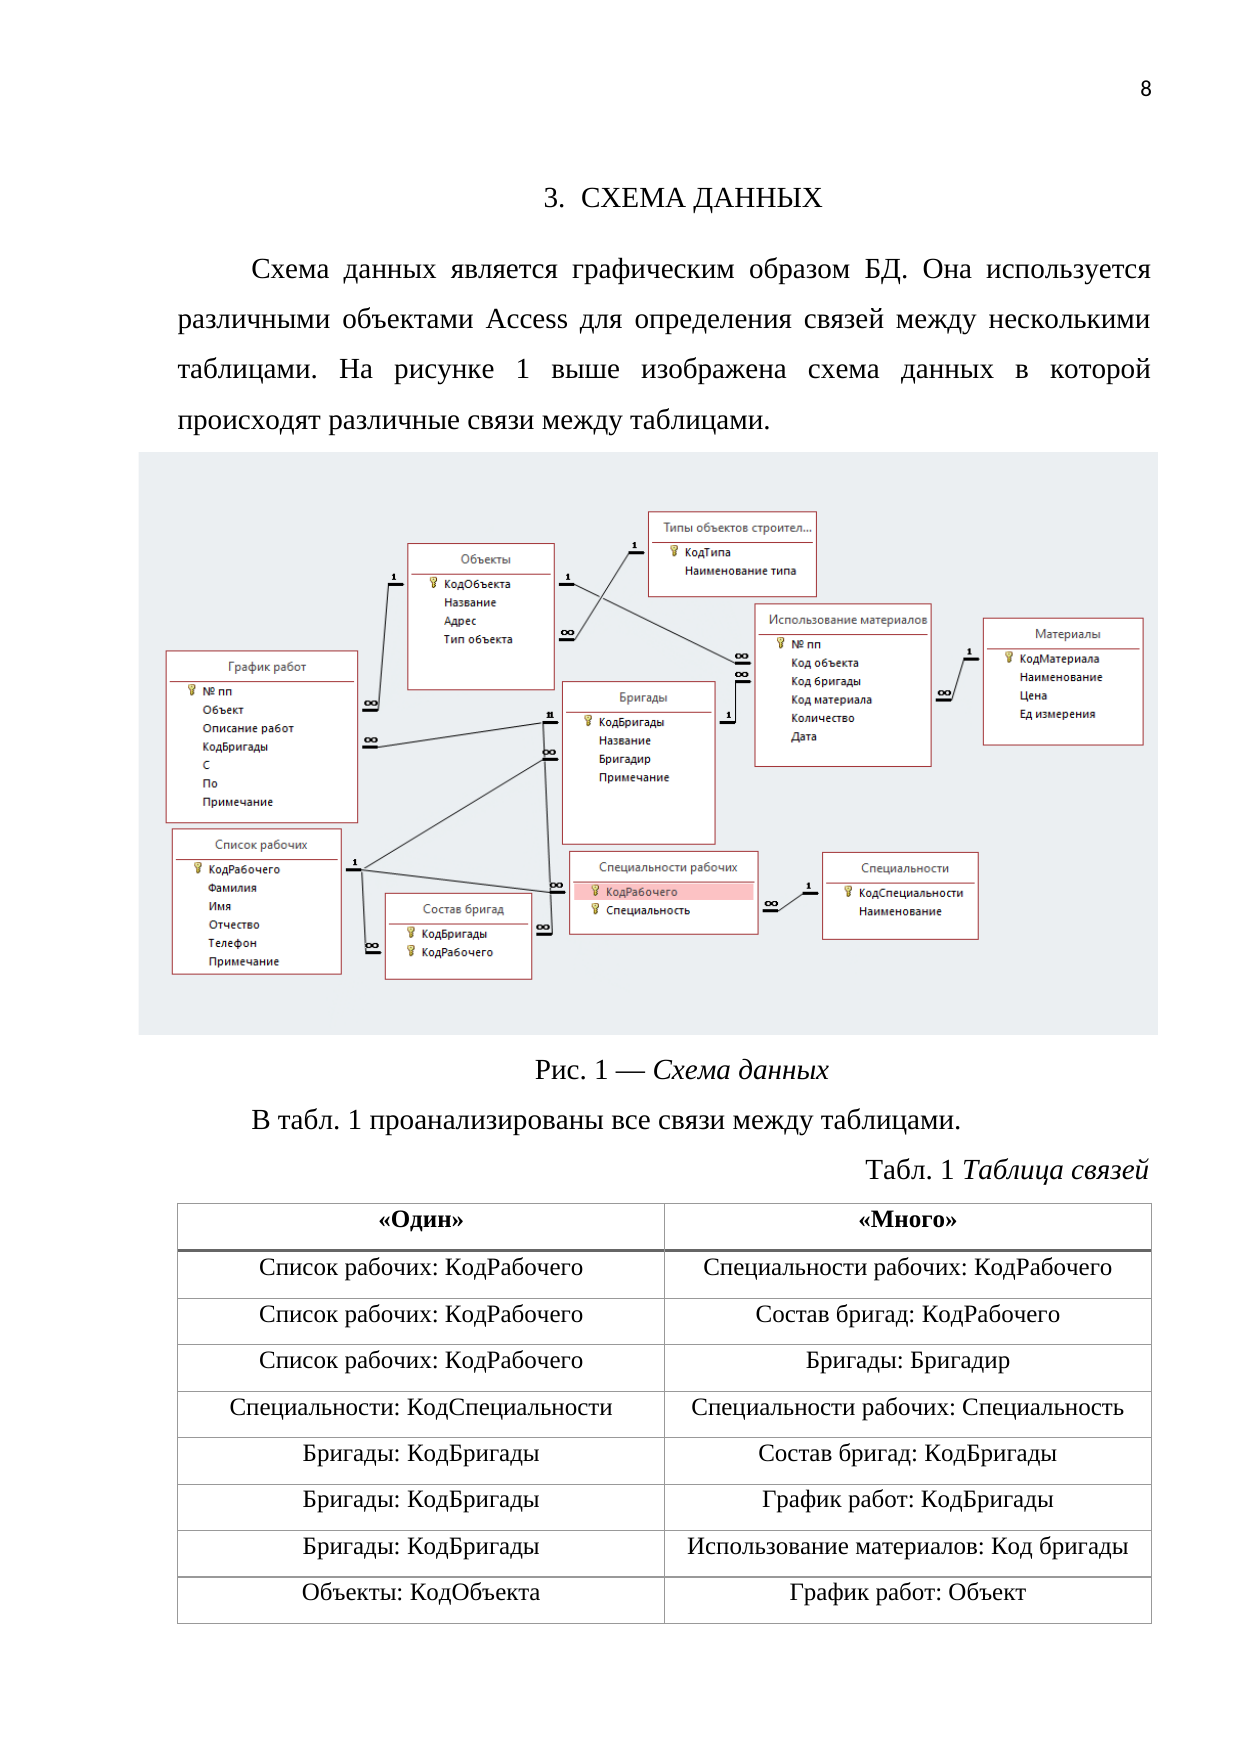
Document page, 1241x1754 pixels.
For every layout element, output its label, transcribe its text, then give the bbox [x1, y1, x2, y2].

text Рис. 1 — Схема данных [215, 1052, 1152, 1085]
table_cell Бригады: Бригадир [665, 1345, 1151, 1391]
table_cell Список рабочих: КодРабочего [178, 1345, 664, 1391]
table_cell График работ: Объект [665, 1578, 1151, 1623]
table_cell Бригады: КодБригады [178, 1531, 664, 1576]
table_cell Специальности рабочих: КодРабочего [665, 1252, 1151, 1298]
table_cell Специальности рабочих: Специальность [665, 1392, 1151, 1437]
table_cell Бригады: КодБригады [178, 1485, 664, 1530]
table_cell Состав бригад: КодБригады [665, 1438, 1151, 1483]
text Табл. 1 Таблица связей [177, 1152, 1152, 1186]
text В табл. 1 проанализированы все связи между таблицами. [177, 1102, 1152, 1136]
table_cell Специальности: КодСпециальности [178, 1392, 664, 1437]
table_cell Список рабочих: КодРабочего [178, 1252, 664, 1298]
table_cell График работ: КодБригады [665, 1485, 1151, 1530]
table_cell Состав бригад: КодРабочего [665, 1299, 1151, 1344]
table_cell Использование материалов: Код бригады [665, 1531, 1151, 1576]
table_cell Список рабочих: КодРабочего [178, 1299, 664, 1344]
table_cell Объекты: КодОбъекта [178, 1578, 664, 1623]
text Схема данных является графическим образом БД. Она используется различными объектами Access для определения связей между несколькими таблицами. На рисунке 1 выше изображена схема данных в которой происходят различные связи между таблицами. [177, 251, 1152, 435]
picture [138, 452, 1158, 1035]
table_cell Бригады: КодБригады [178, 1438, 664, 1483]
list СХЕМА ДАННЫХ [215, 180, 1152, 213]
table_header «Один» [178, 1204, 664, 1249]
table_header «Много» [665, 1204, 1151, 1249]
